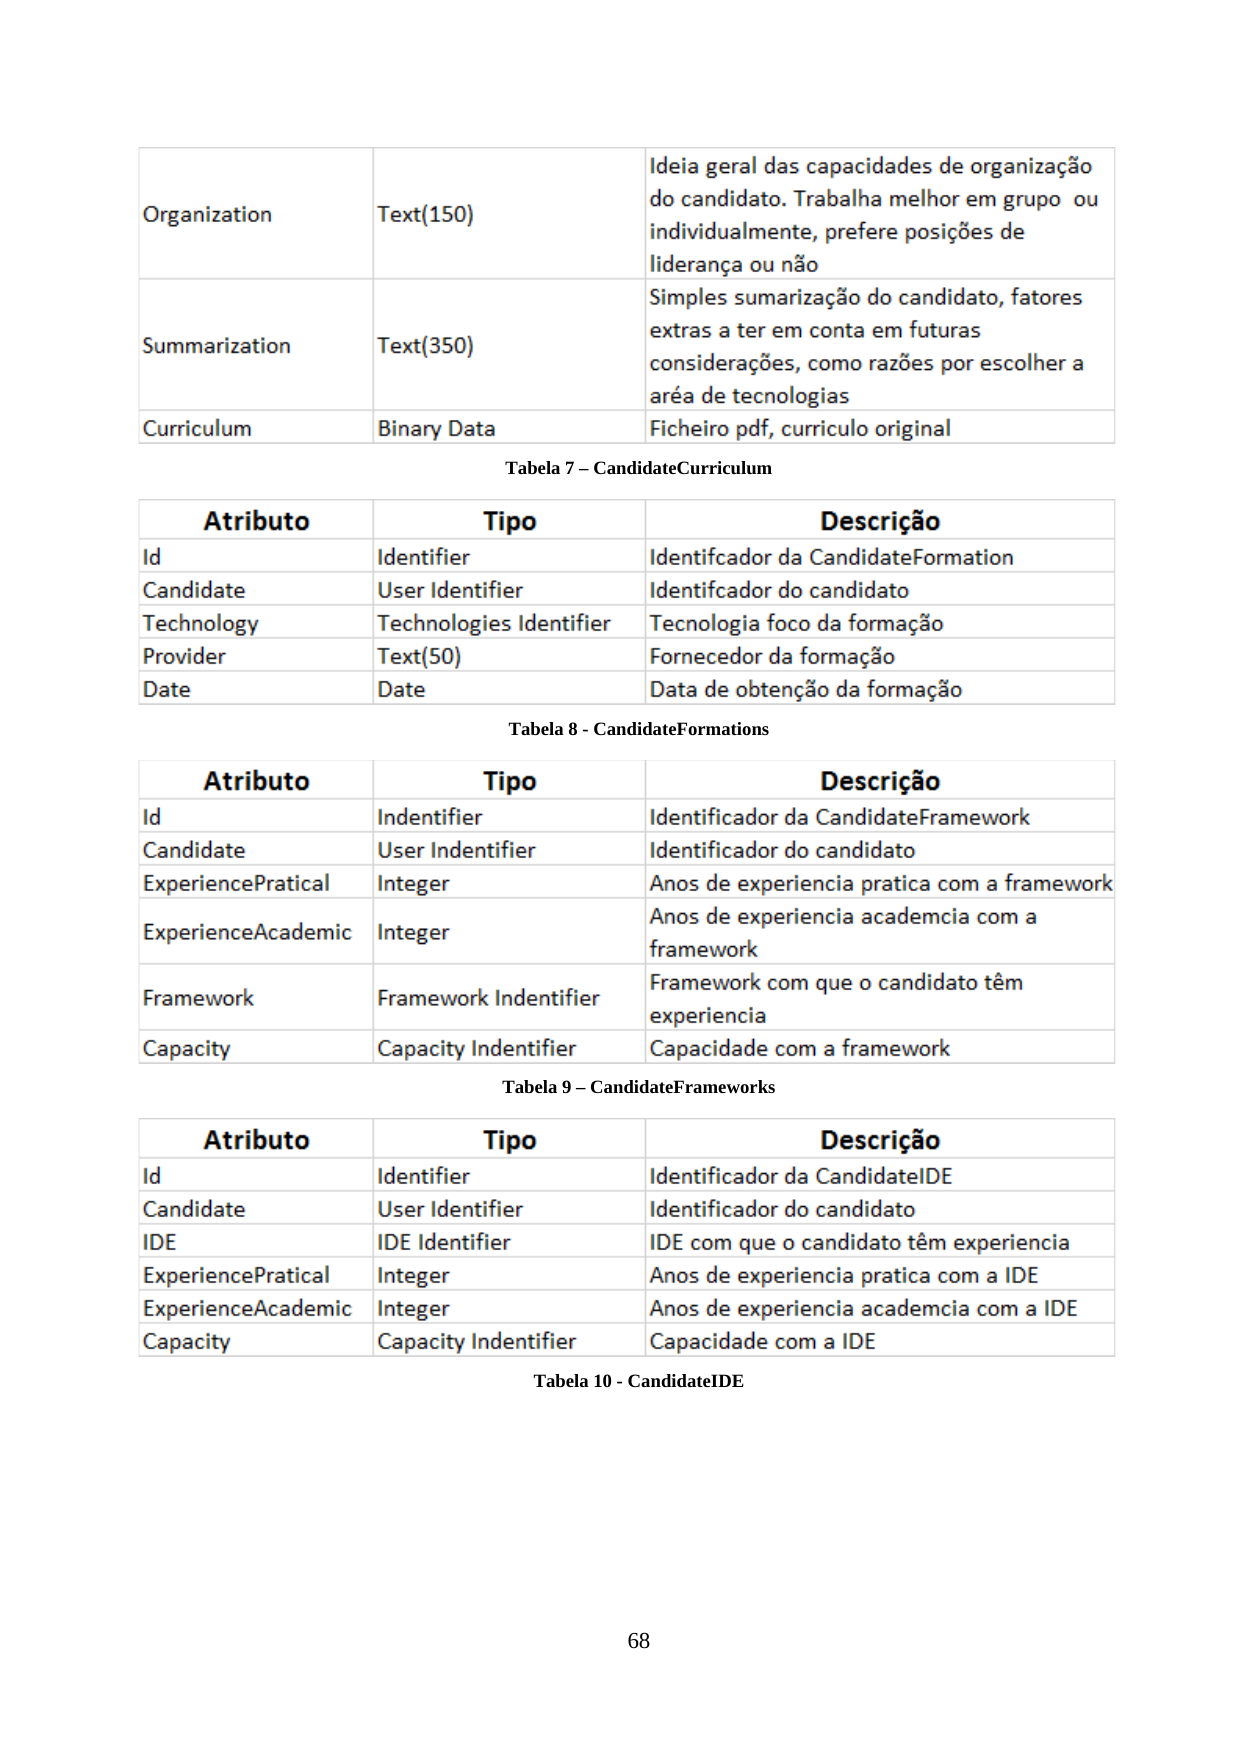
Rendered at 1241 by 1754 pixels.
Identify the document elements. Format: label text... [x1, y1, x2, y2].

text Tabela 9 – CandidateFrameworks [177, 1076, 1063, 1098]
picture [138, 499, 1116, 705]
text Tabela 8 - CandidateFormations [177, 717, 1063, 739]
picture [138, 760, 1116, 1064]
picture [138, 147, 1116, 444]
text Tabela 10 - CandidateIDE [177, 1369, 1063, 1391]
picture [138, 1118, 1116, 1357]
text Tabela 7 – CandidateCurriculum [177, 457, 1063, 478]
